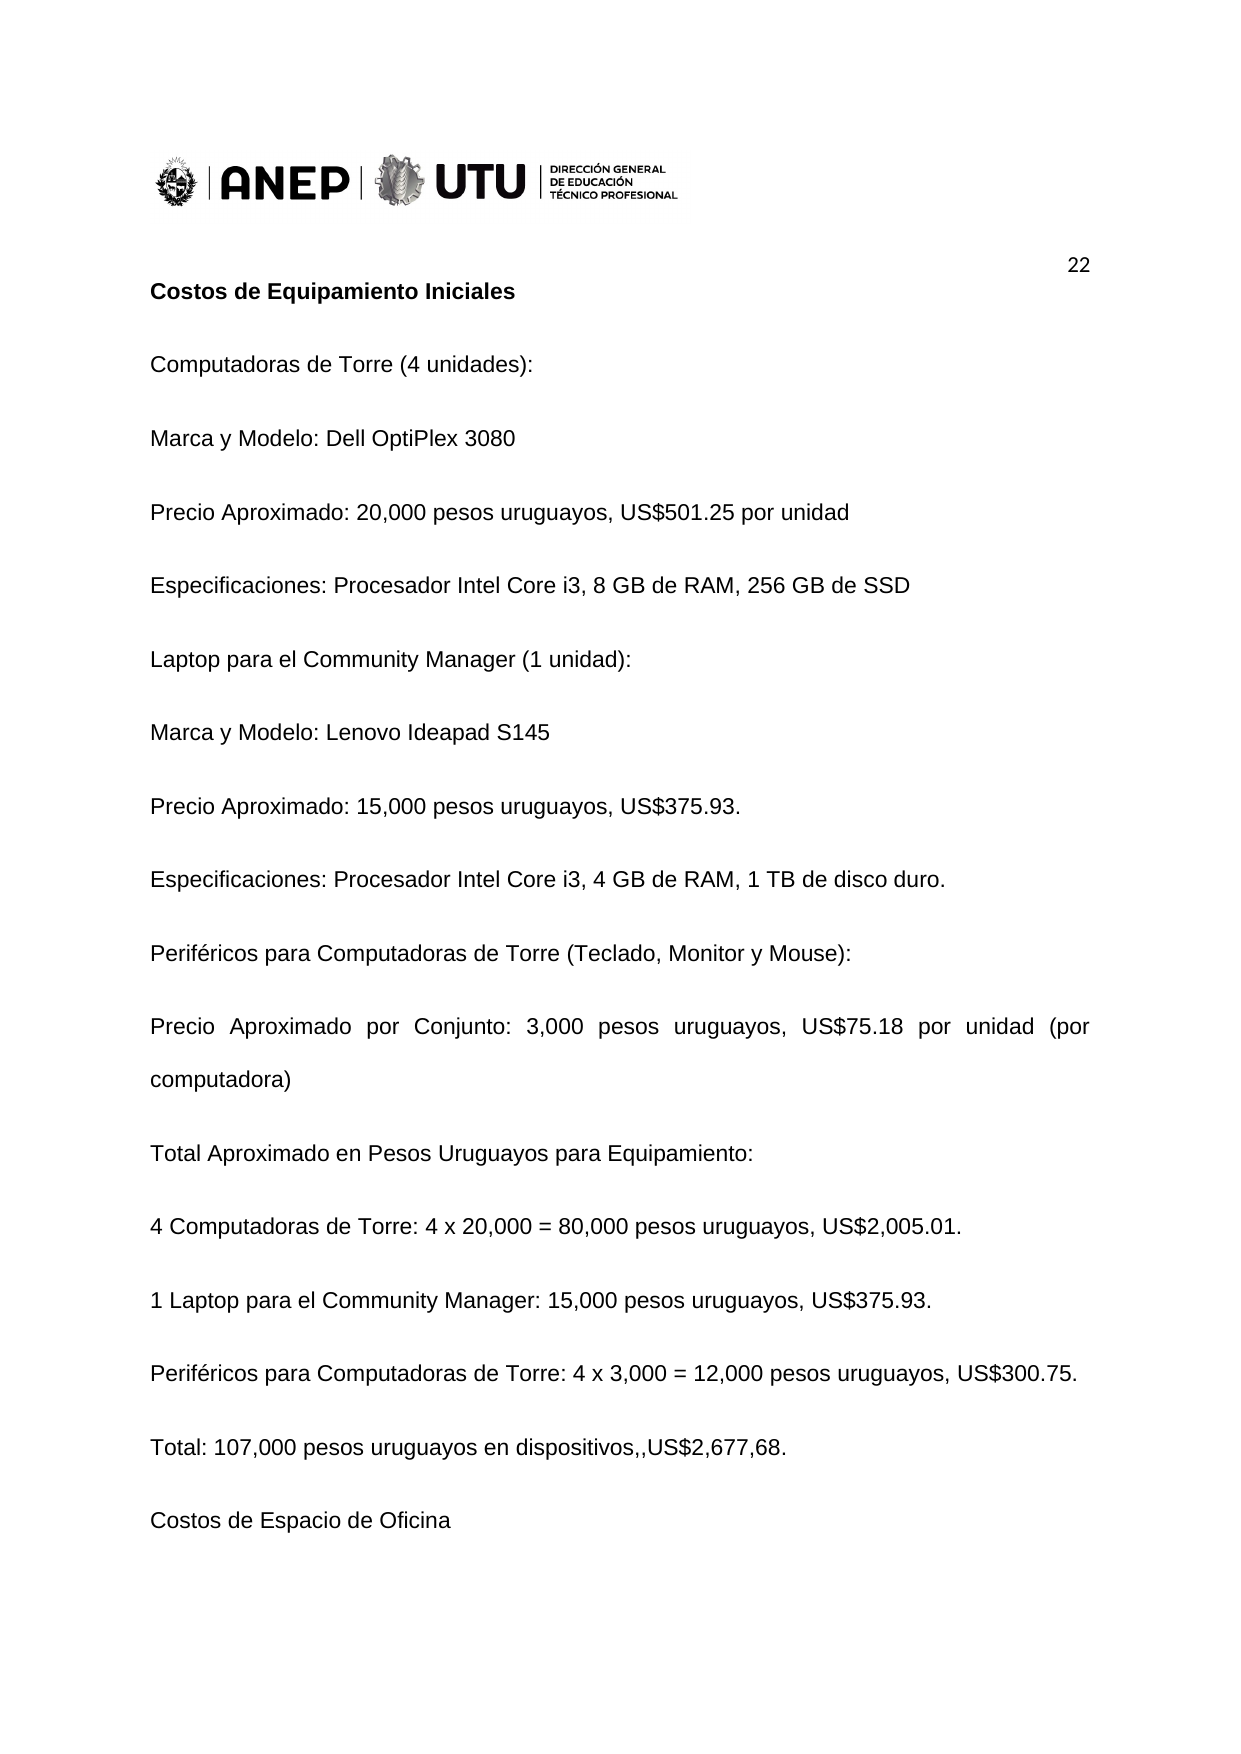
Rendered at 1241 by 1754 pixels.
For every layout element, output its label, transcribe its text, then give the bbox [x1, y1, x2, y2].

text Precio Aproximado por Conjunto: 3,000 pesos uruguayos, US$75.18 por unidad (por computadora) [150, 1013, 1090, 1092]
text Computadoras de Torre (4 unidades): [150, 351, 1090, 378]
text Especificaciones: Procesador Intel Core i3, 4 GB de RAM, 1 TB de disco duro. [150, 866, 1090, 892]
text Marca y Modelo: Lenovo Ideapad S145 [150, 719, 1090, 745]
text Total Aproximado en Pesos Uruguayos para Equipamiento: [150, 1139, 1090, 1166]
text Precio Aproximado: 15,000 pesos uruguayos, US$375.93. [150, 793, 1090, 819]
text Total: 107,000 pesos uruguayos en dispositivos,,US$2,677,68. [150, 1434, 1090, 1460]
text Especificaciones: Procesador Intel Core i3, 8 GB de RAM, 256 GB de SSD [150, 572, 1090, 598]
text Precio Aproximado: 20,000 pesos uruguayos, US$501.25 por unidad [150, 498, 1090, 525]
text Marca y Modelo: Dell OptiPlex 3080 [150, 425, 1090, 451]
text Laptop para el Community Manager (1 unidad): [150, 646, 1090, 672]
text Costos de Equipamiento Iniciales [150, 278, 1090, 304]
text Costos de Espacio de Oficina [150, 1507, 1090, 1533]
text Periféricos para Computadoras de Torre: 4 x 3,000 = 12,000 pesos uruguayos, US$300.75. [150, 1360, 1090, 1386]
picture [150, 150, 691, 224]
text Periféricos para Computadoras de Torre (Teclado, Monitor y Mouse): [150, 940, 1090, 966]
text 4 Computadoras de Torre: 4 x 20,000 = 80,000 pesos uruguayos, US$2,005.01. [150, 1213, 1090, 1239]
text 1 Laptop para el Community Manager: 15,000 pesos uruguayos, US$375.93. [150, 1287, 1090, 1313]
